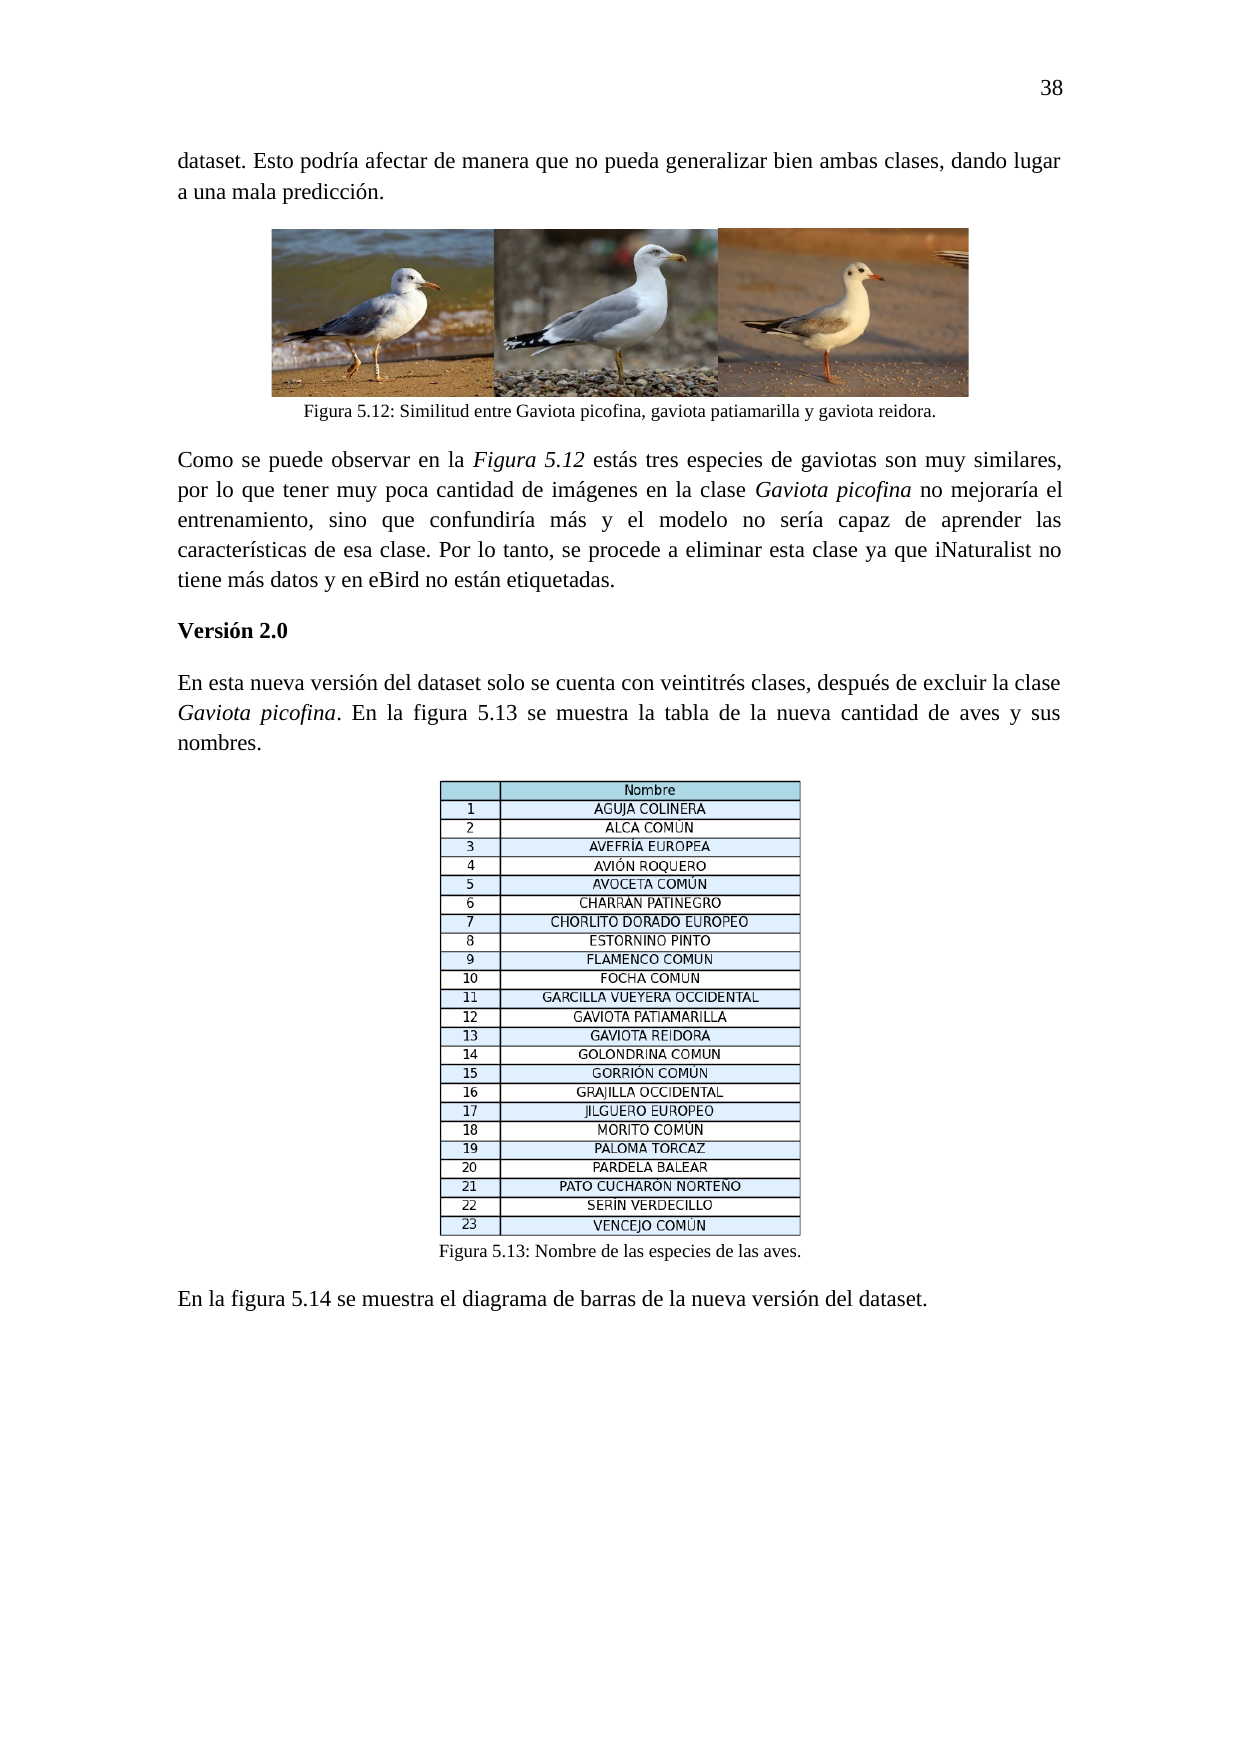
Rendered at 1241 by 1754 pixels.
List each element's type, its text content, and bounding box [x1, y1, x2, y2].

text En esta nueva versión del dataset solo se cuenta con veintitrés clases, después de excluir la clase Gaviota picofina. En la figura 5.13 se muestra la tabla de la nueva cantidad de aves y sus nombres. [177, 668, 1063, 755]
text Versión 2.0 [177, 617, 1063, 644]
text En la figura 5.14 se muestra el diagrama de barras de la nueva versión del dataset. [177, 1285, 1063, 1312]
text Figura 5.13: Nombre de las especies de las aves. [177, 1240, 1063, 1261]
picture [439, 780, 801, 1236]
text Figura 5.12: Similitud entre Gaviota picofina, gaviota patiamarilla y gaviota reidora. [177, 400, 1063, 422]
text Como se puede observar en la Figura 5.12 estás tres especies de gaviotas son muy similares, por lo que tener muy poca cantidad de imágenes en la clase Gaviota picofina no mejoraría el entrenamiento, sino que confundiría más y el modelo no sería capaz de aprender las características de esa clase. Por lo tanto, se procede a eliminar esta clase ya que iNaturalist no tiene más datos y en eBird no están etiquetadas. [177, 446, 1063, 593]
picture [271, 228, 969, 397]
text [177, 148, 1063, 204]
